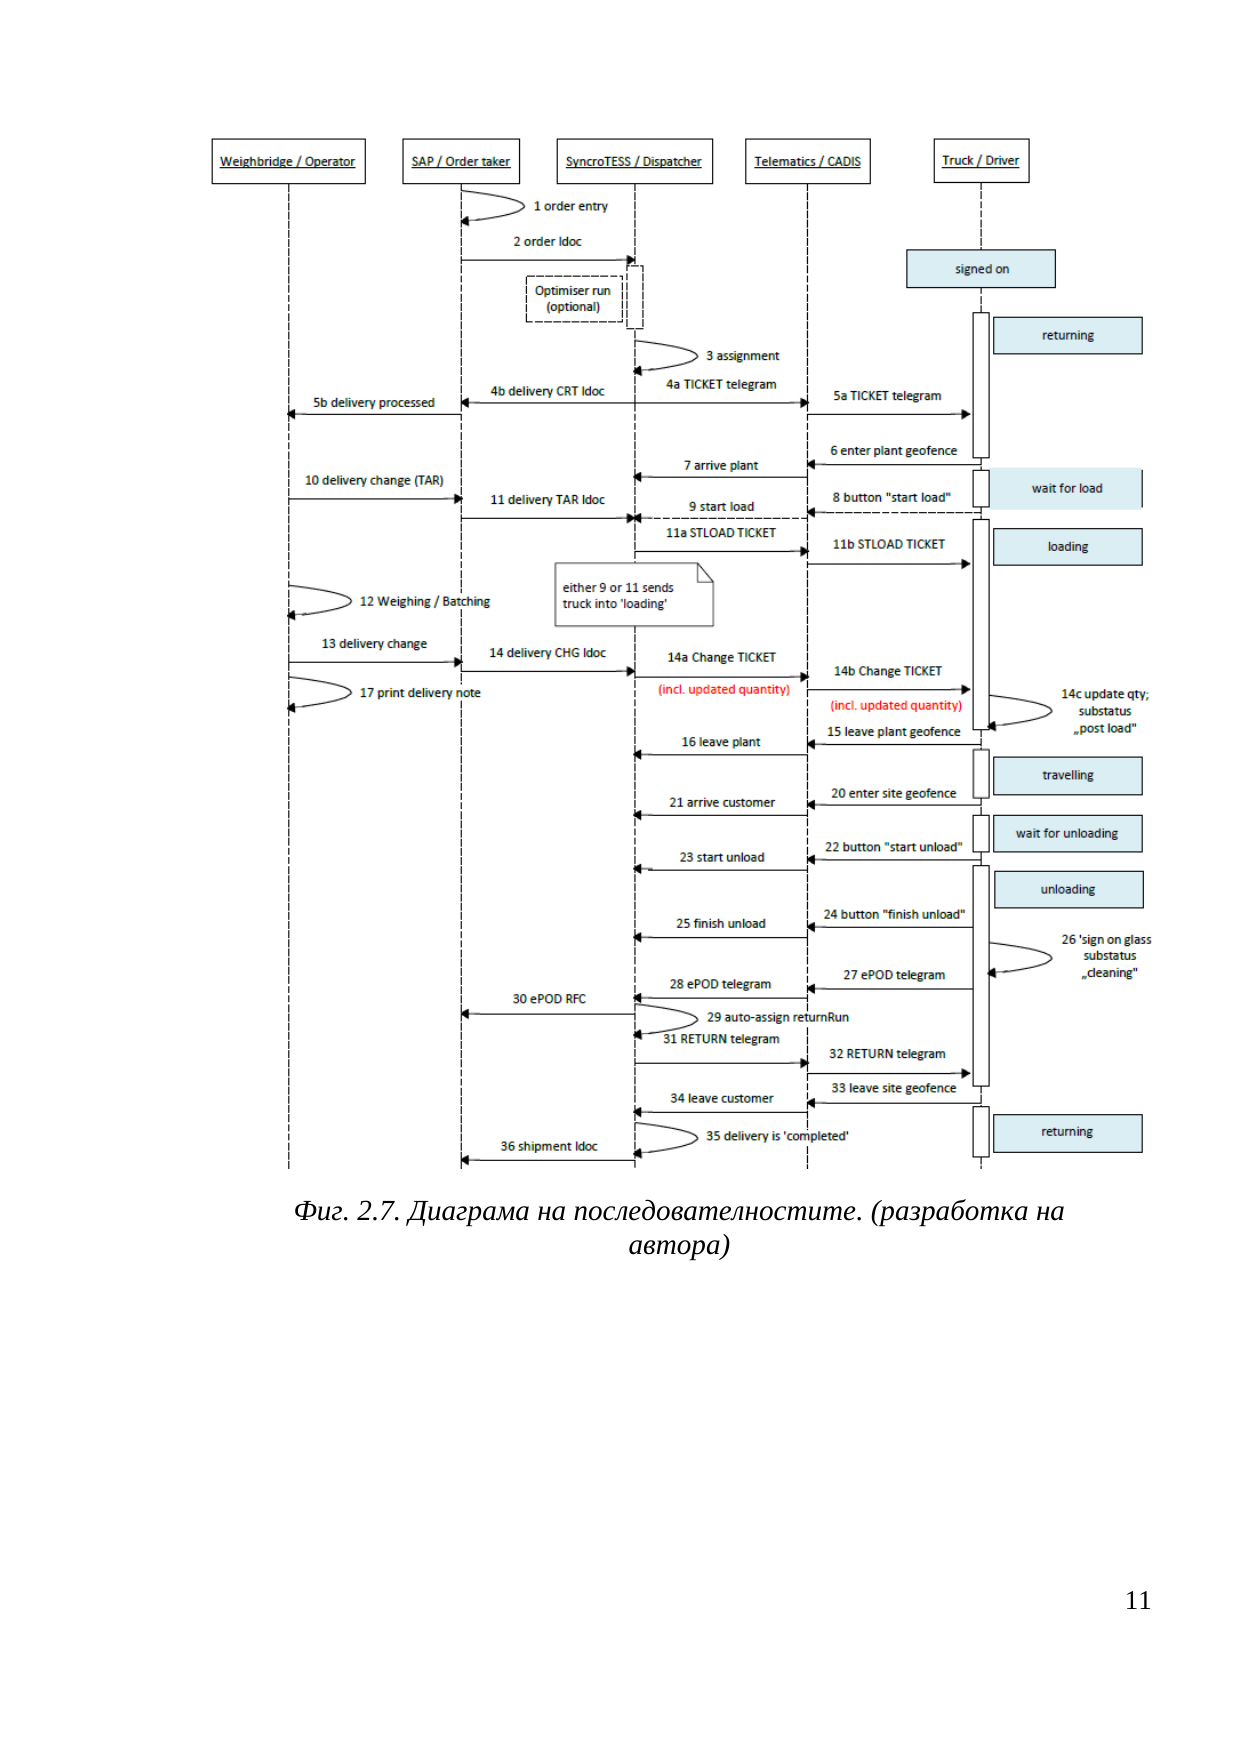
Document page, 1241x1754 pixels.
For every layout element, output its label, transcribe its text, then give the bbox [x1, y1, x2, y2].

picture [206, 134, 1152, 1169]
title Фиг. 2.7. Диаграма на последователностите. (разработка на автора) [266, 1193, 1092, 1260]
